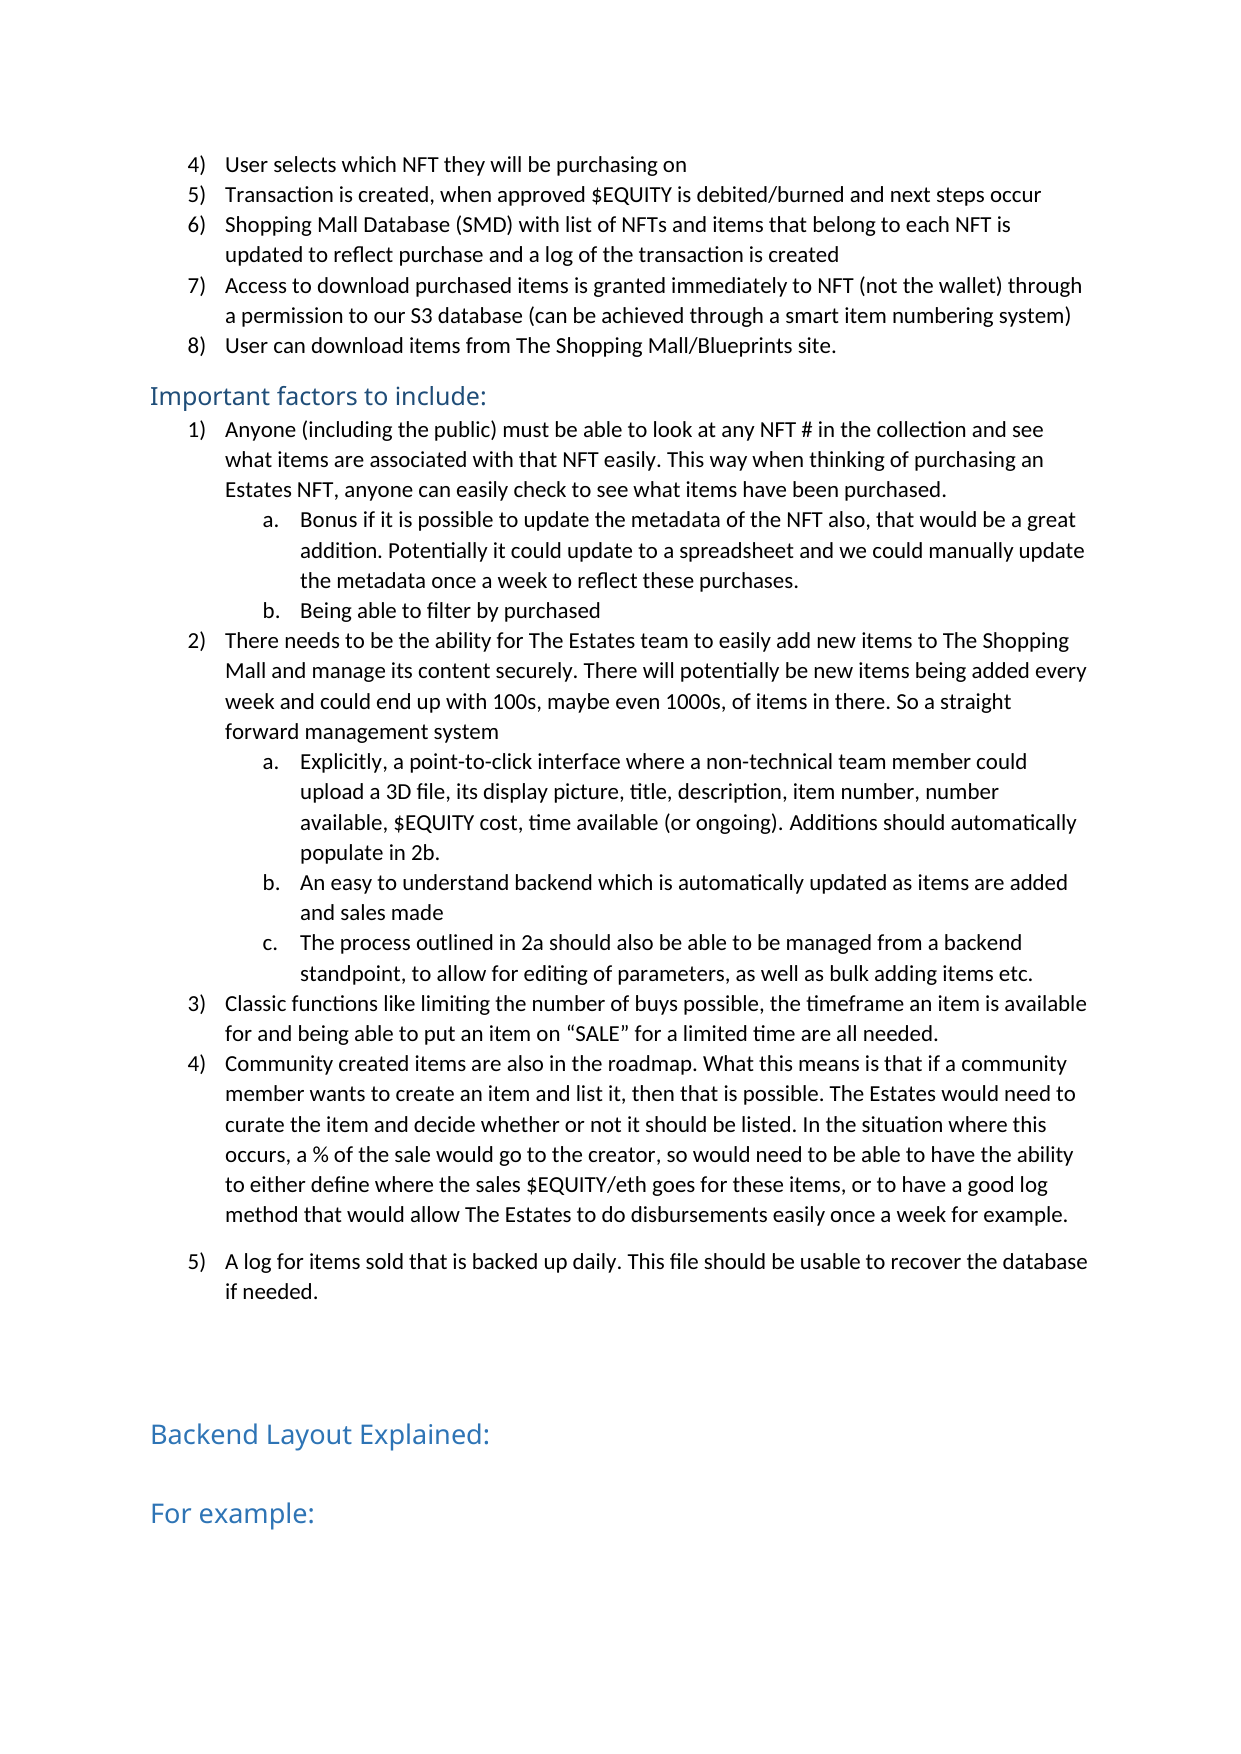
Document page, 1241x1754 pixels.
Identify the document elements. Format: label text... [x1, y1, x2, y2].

subtitle Backend Layout Explained: For example: [150, 1415, 1090, 1532]
list Anyone (including the public) must be able to look at any NFT # in the collection and see what items are associated with that NFT easily. This way when thinking of purchasing an Estates NFT, anyone can easily check to see what items have been purchased. [187, 415, 1090, 503]
list Bonus if it is possible to update the metadata of the NFT also, that would be a great addition. Potentially it could update to a spreadsheet and we could manually update the metadata once a week to reflect these purchases. [262, 506, 1090, 594]
subtitle Important factors to include: [150, 378, 1090, 412]
list Access to download purchased items is granted immediately to NFT (not the wallet) through a permission to our S3 database (can be achieved through a smart item numbering system) [187, 271, 1090, 329]
list A log for items sold that is backed up daily. This file should be usable to recover the database if needed. [187, 1247, 1090, 1305]
list An easy to understand backend which is automatically updated as items are added and sales made [262, 868, 1090, 926]
list Classic functions like limiting the number of buys possible, the timeframe an item is available for and being able to put an item on “SALE” for a limited time are all needed. [187, 989, 1090, 1047]
list Being able to filter by purchased [262, 596, 1090, 624]
list Explicitly, a point-to-click interface where a non-technical team member could upload a 3D file, its display picture, title, description, item number, number available, $EQUITY cost, time available (or ongoing). Additions should automatically populate in 2b. [262, 747, 1090, 866]
list The process outlined in 2a should also be able to be managed from a backend standpoint, to allow for editing of parameters, as well as bulk adding items etc. [262, 928, 1090, 987]
list User can download items from The Shopping Mall/Blueprints site. [187, 331, 1090, 359]
list There needs to be the ability for The Estates team to easily add new items to The Shopping Mall and manage its content securely. There will potentially be new items being added every week and could end up with 100s, maybe even 1000s, of items in there. So a straight forward management system [187, 626, 1090, 745]
list Community created items are also in the roadmap. What this means is that if a community member wants to create an item and list it, then that is possible. The Estates would need to curate the item and decide whether or not it should be listed. In the situation where this occurs, a % of the sale would go to the creator, so would need to be able to have the ability to either define where the sales $EQUITY/eth goes for these items, or to have a good log method that would allow The Estates to do disbursements easily once a week for example. [187, 1049, 1090, 1228]
list User selects which NFT they will be purchasing on [187, 150, 1090, 178]
list Shopping Mall Database (SMD) with list of NFTs and items that belong to each NFT is updated to reflect purchase and a log of the transaction is created [187, 210, 1090, 269]
list Transaction is created, when approved $EQUITY is debited/burned and next steps occur [187, 180, 1090, 208]
